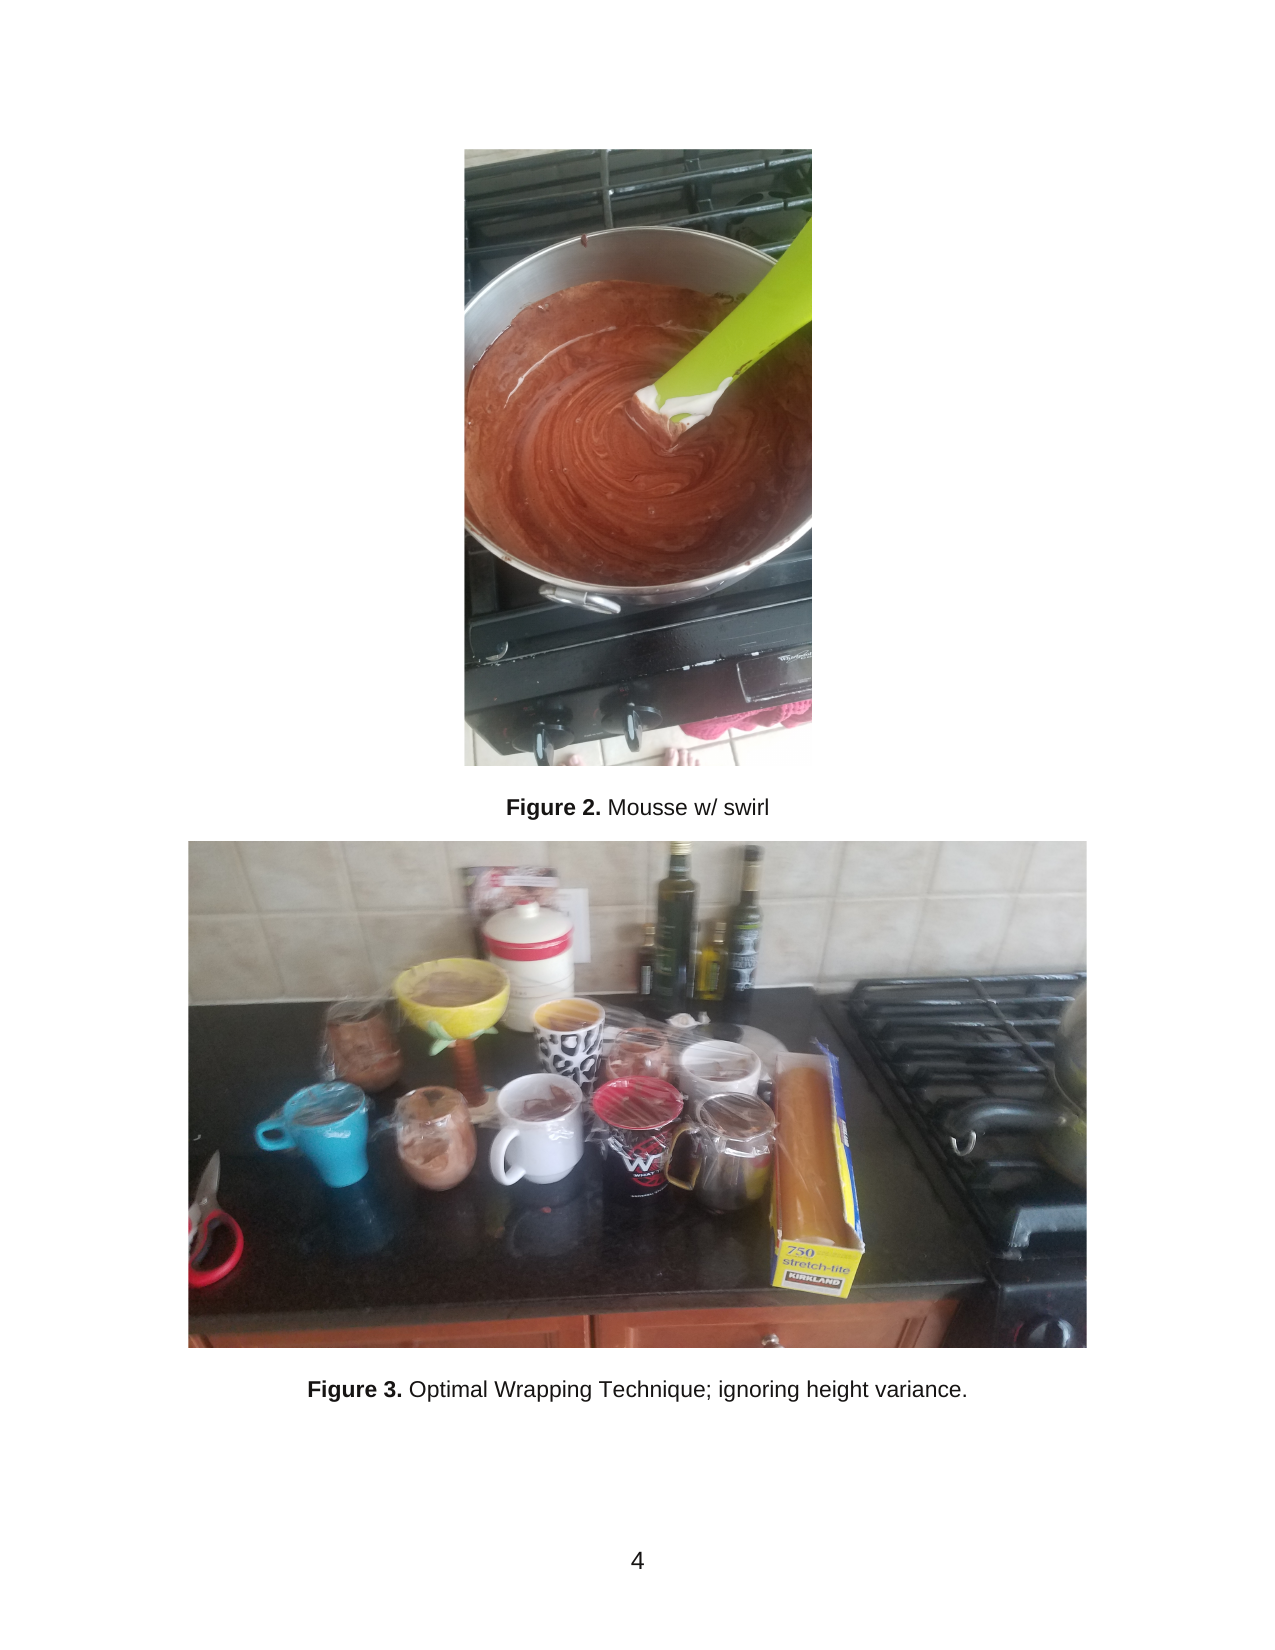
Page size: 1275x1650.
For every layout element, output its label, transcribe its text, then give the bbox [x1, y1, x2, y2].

text Figure 3. Optimal Wrapping Technique; ignoring height variance. [187, 1376, 1087, 1402]
picture [465, 150, 812, 766]
text Figure 2. Mousse w/ swirl [187, 794, 1087, 820]
picture [188, 841, 1087, 1348]
